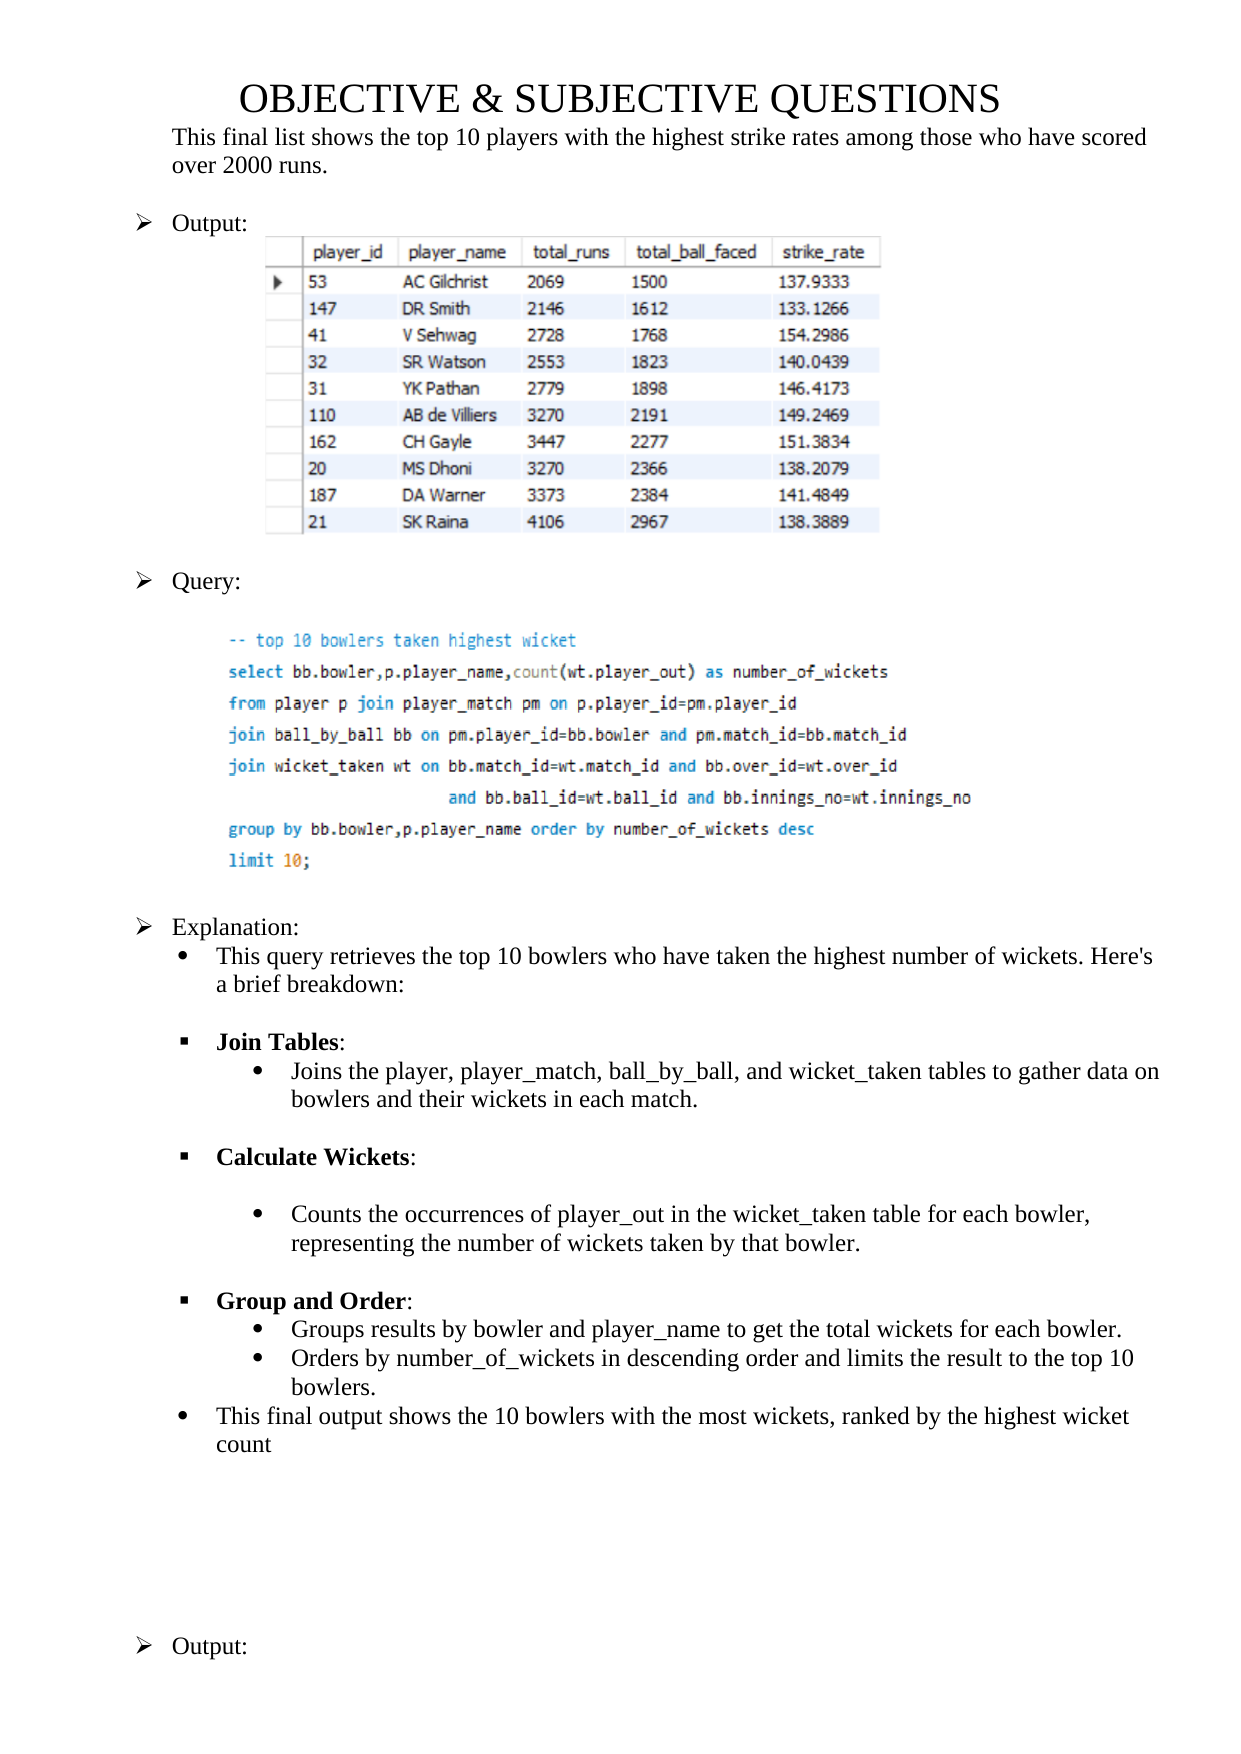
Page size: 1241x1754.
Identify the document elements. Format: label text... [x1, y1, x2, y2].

list Output: [134, 1631, 1165, 1659]
list Join Tables: [178, 1027, 1165, 1056]
list Counts the occurrences of player_out in the wicket_taken table for each bowler, representing the number of wickets taken by that bowler. [253, 1199, 1165, 1257]
list Query: [134, 566, 1165, 595]
list Orders by number_of_wickets in descending order and limits the result to the top 10 bowlers. [253, 1343, 1165, 1401]
list Explanation: [134, 912, 1165, 941]
picture [265, 236, 894, 538]
list Calculate Wickets: [178, 1142, 1165, 1171]
list Groups results by bowler and player_name to get the total wickets for each bowler. [253, 1314, 1165, 1343]
list Joins the player, player_match, ball_by_ball, and wicket_taken tables to gather data on bowlers and their wickets in each match. [253, 1056, 1165, 1113]
list This final output shows the 10 bowlers with the most wickets, ranked by the highest wicket count [178, 1401, 1165, 1458]
picture [215, 623, 977, 884]
list This final list shows the top 10 players with the highest strike rates among those who have scored over 2000 runs. [172, 122, 1165, 179]
list Output: [134, 208, 1165, 237]
list Group and Order: [178, 1286, 1165, 1314]
list This query retrieves the top 10 bowlers who have taken the highest number of wickets. Here's a brief breakdown: [178, 941, 1165, 998]
